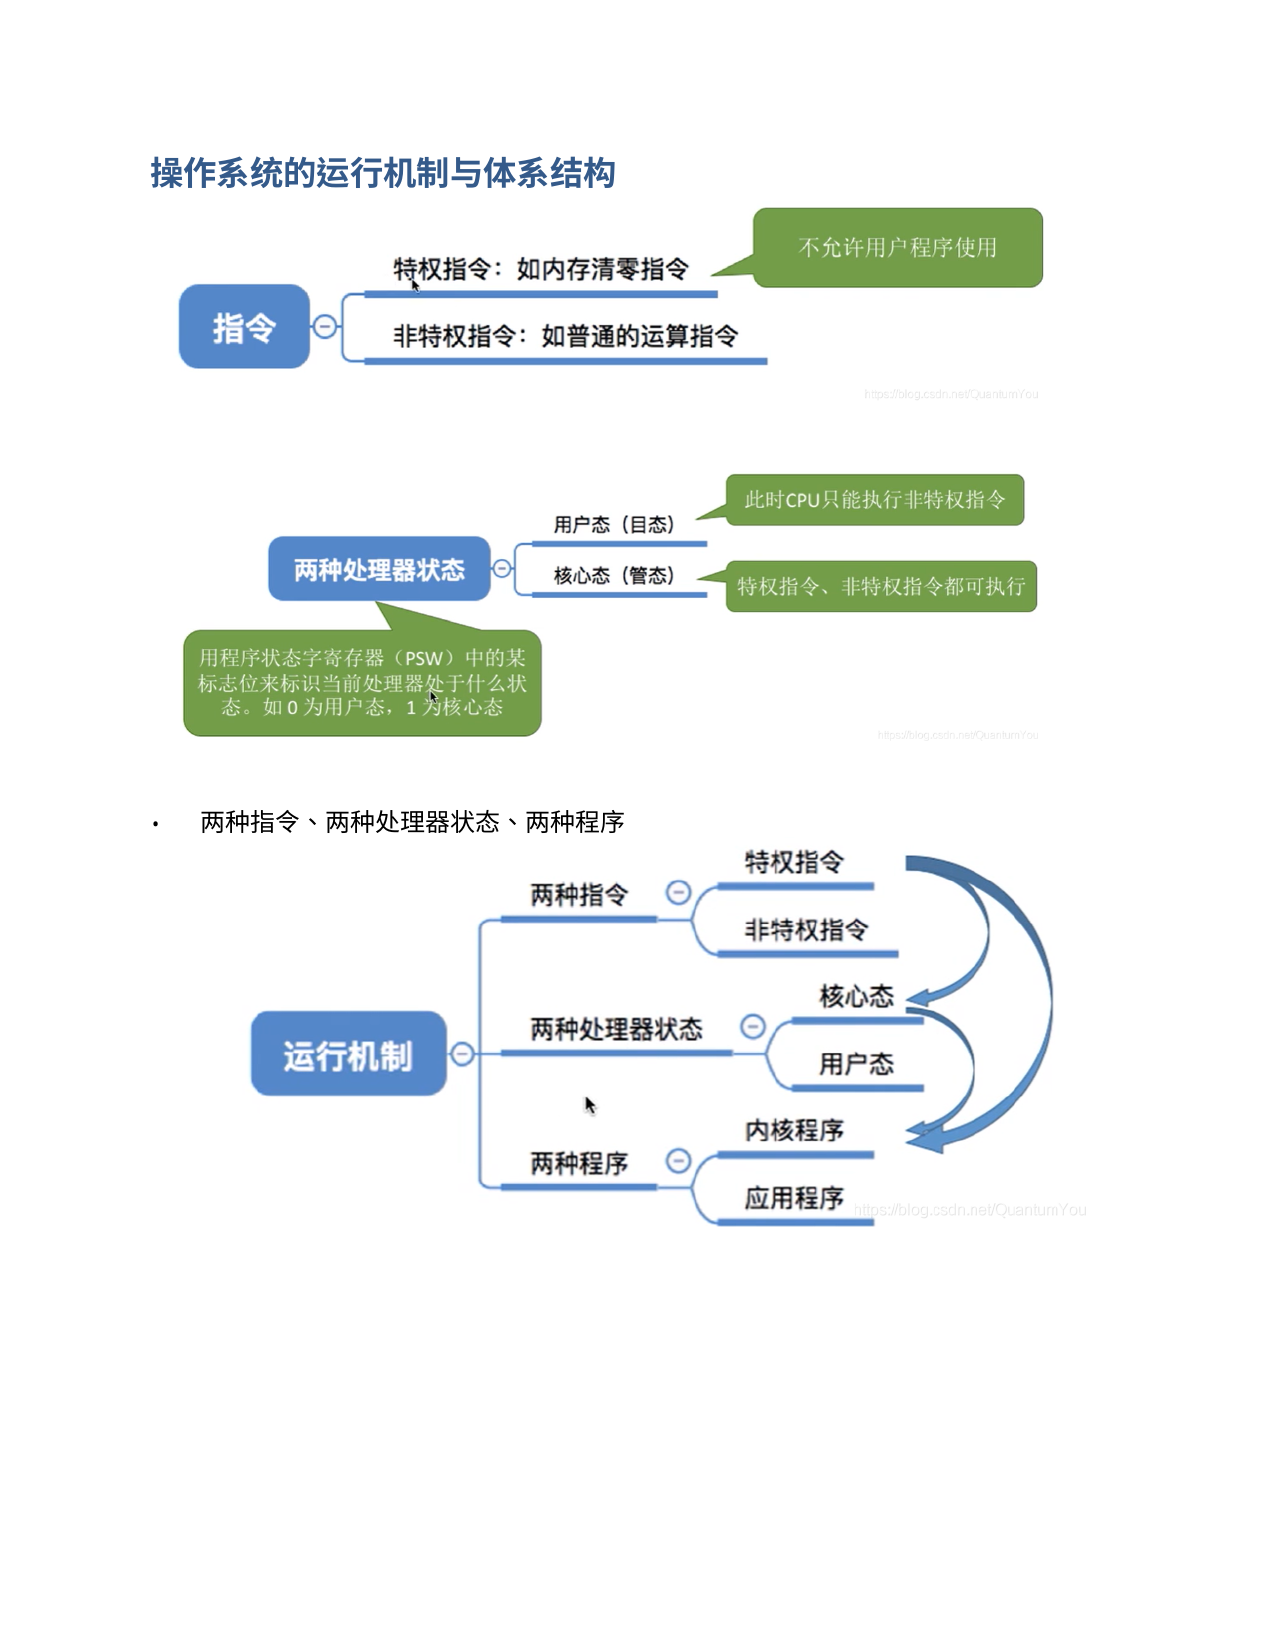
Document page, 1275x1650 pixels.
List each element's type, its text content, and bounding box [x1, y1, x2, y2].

picture [168, 195, 1044, 407]
picture [218, 837, 1094, 1227]
picture [168, 468, 1044, 747]
subtitle 操作系统的运行机制与体系结构 [150, 150, 1125, 195]
